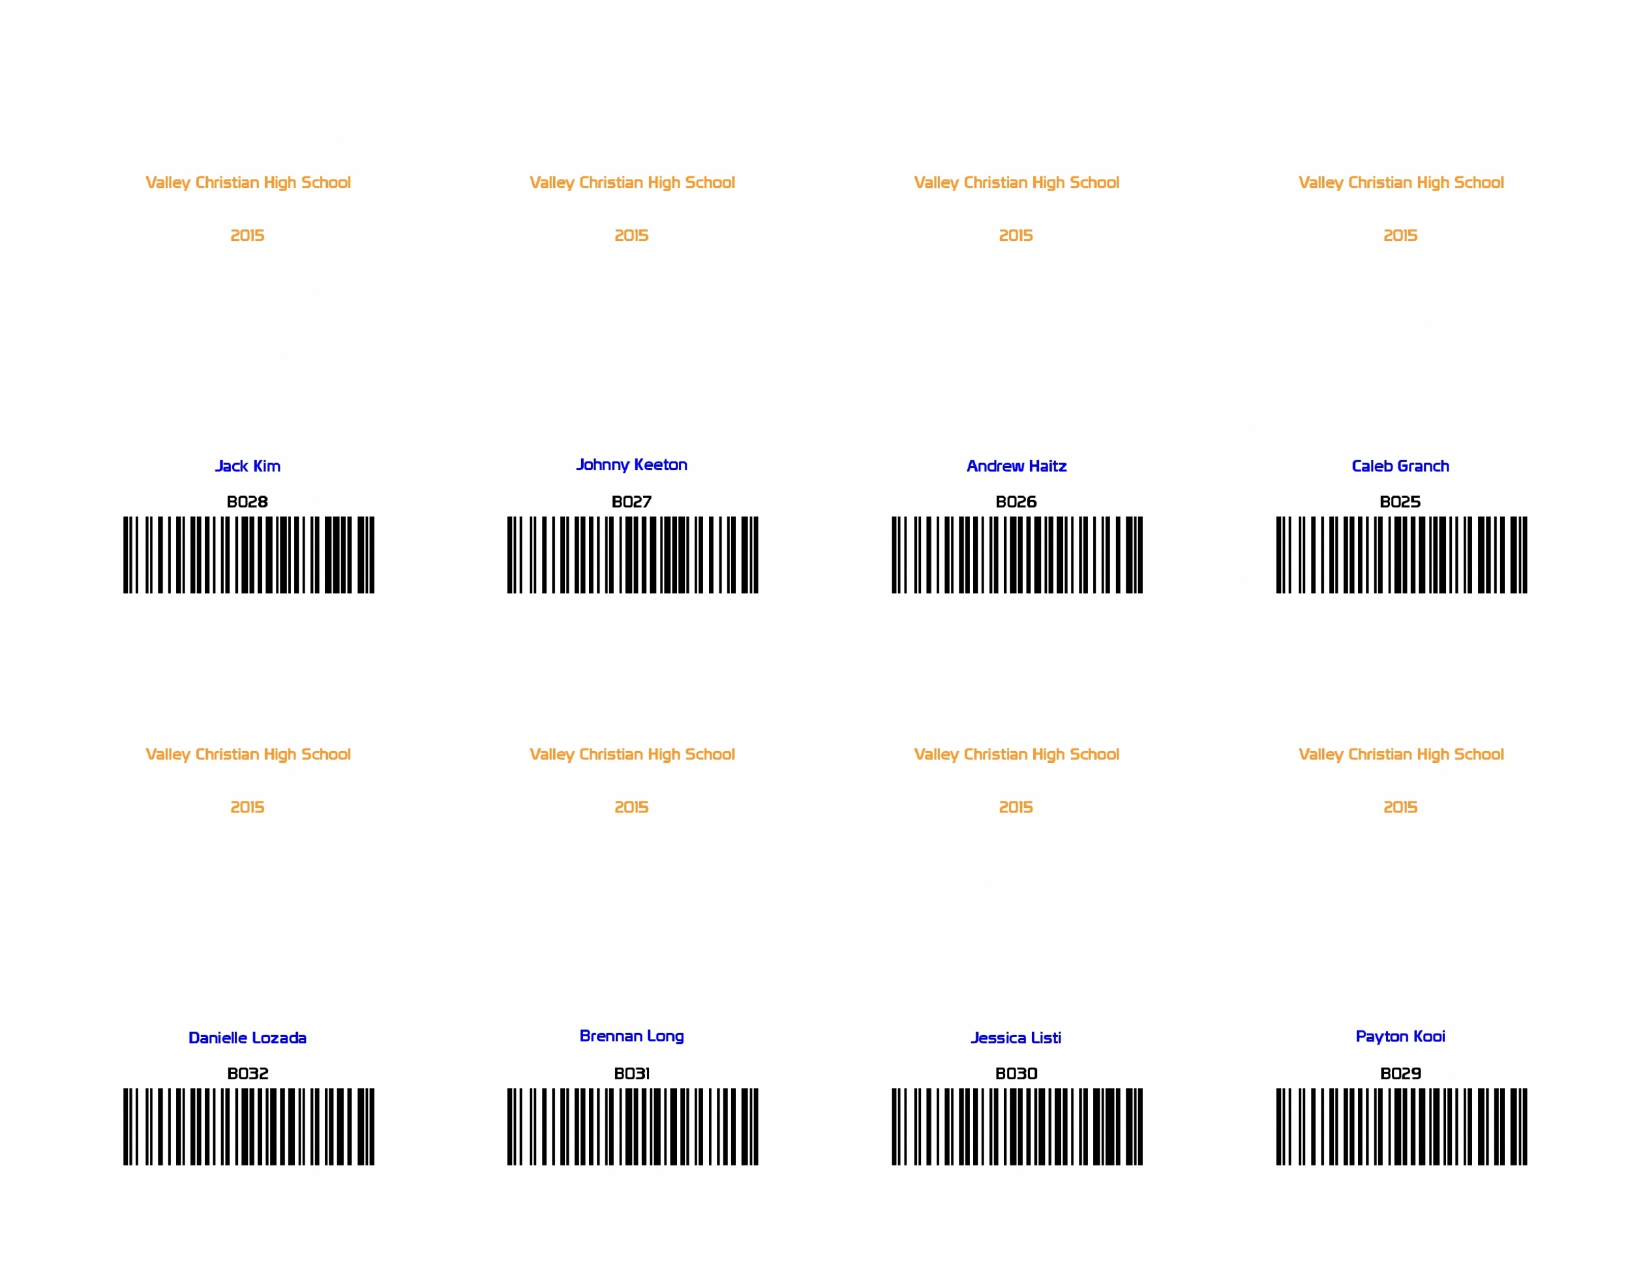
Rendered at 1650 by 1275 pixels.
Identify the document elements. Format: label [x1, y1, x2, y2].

picture [86, 94, 1564, 1179]
